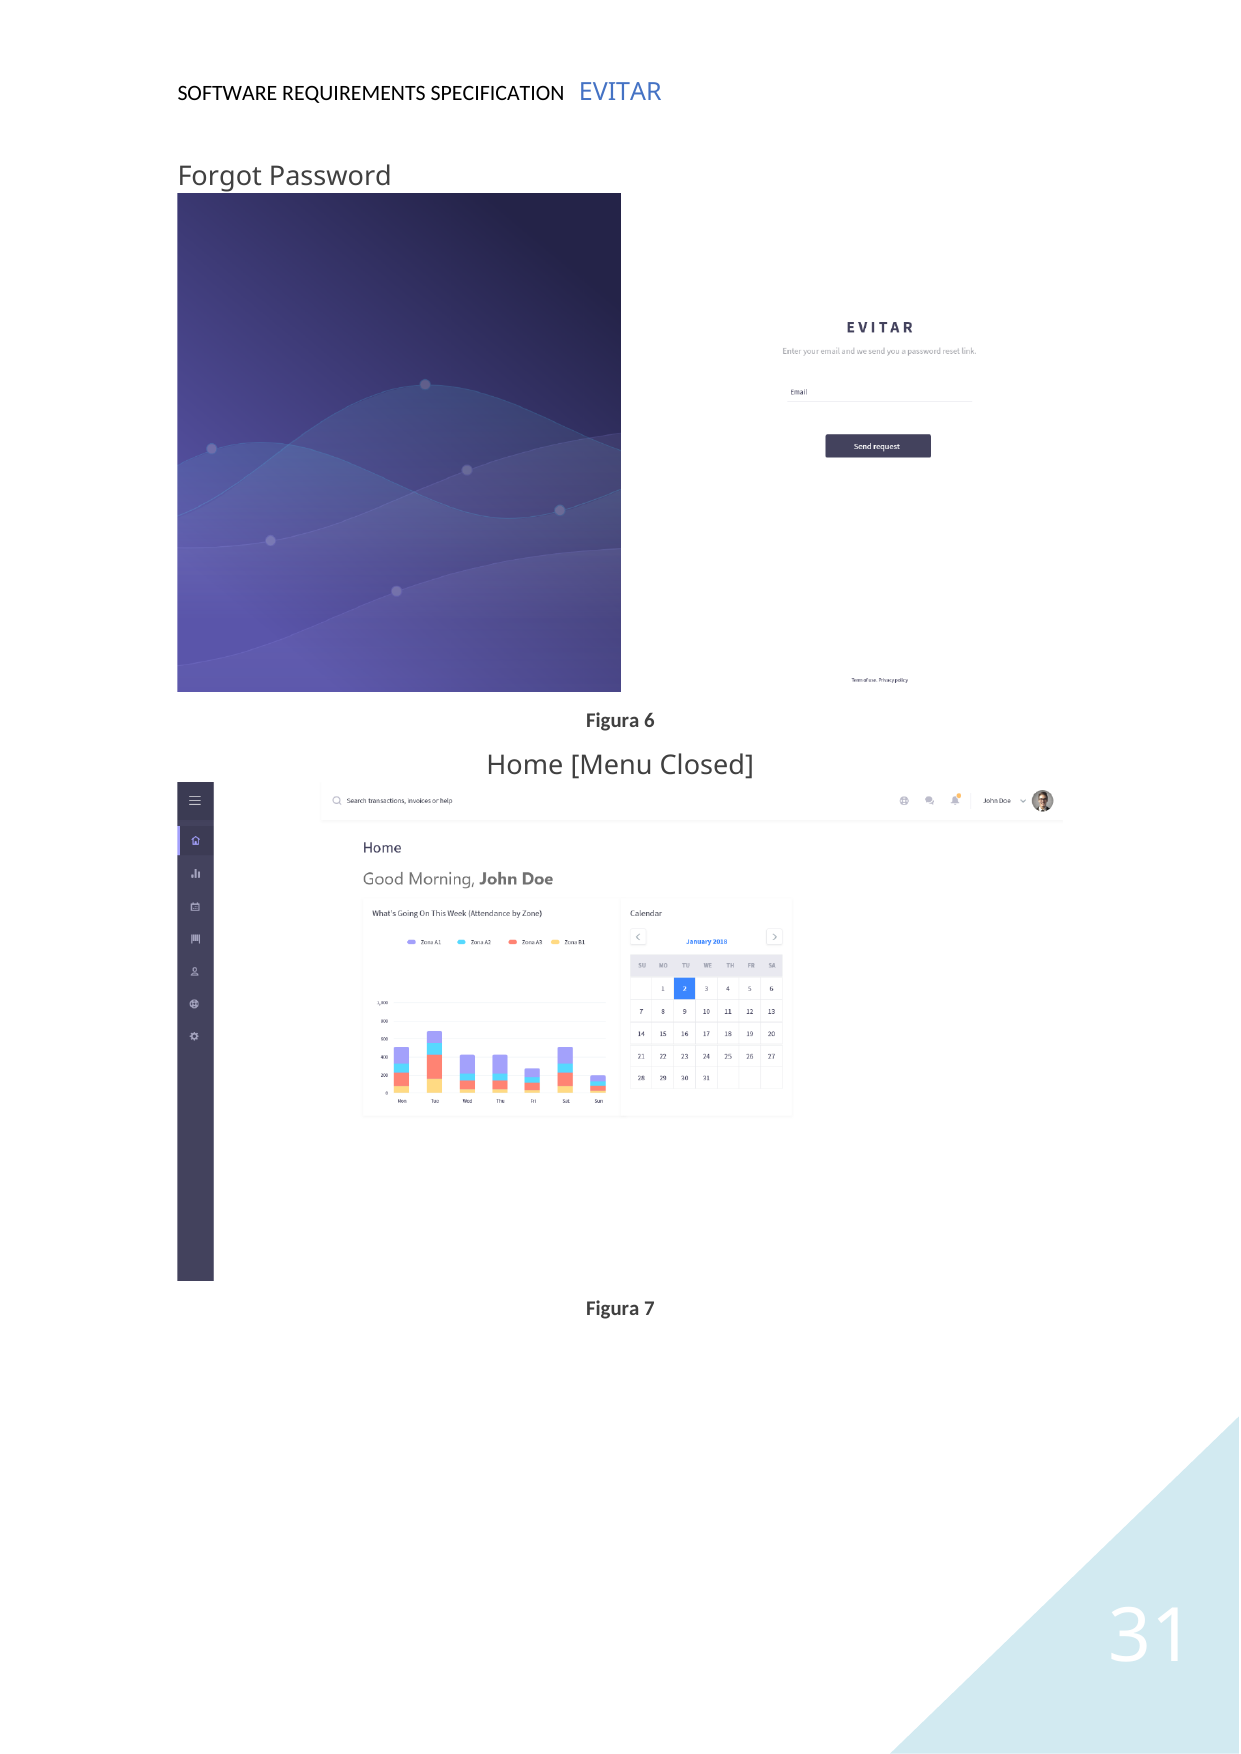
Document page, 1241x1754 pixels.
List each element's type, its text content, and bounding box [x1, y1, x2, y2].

text Figura 7 [177, 1295, 1063, 1321]
picture [177, 782, 1063, 1281]
text Figura 6 [177, 707, 1063, 733]
picture [177, 193, 1063, 692]
subtitle Home [Menu Closed] [177, 745, 1063, 782]
subtitle Forgot Password [177, 157, 1063, 193]
